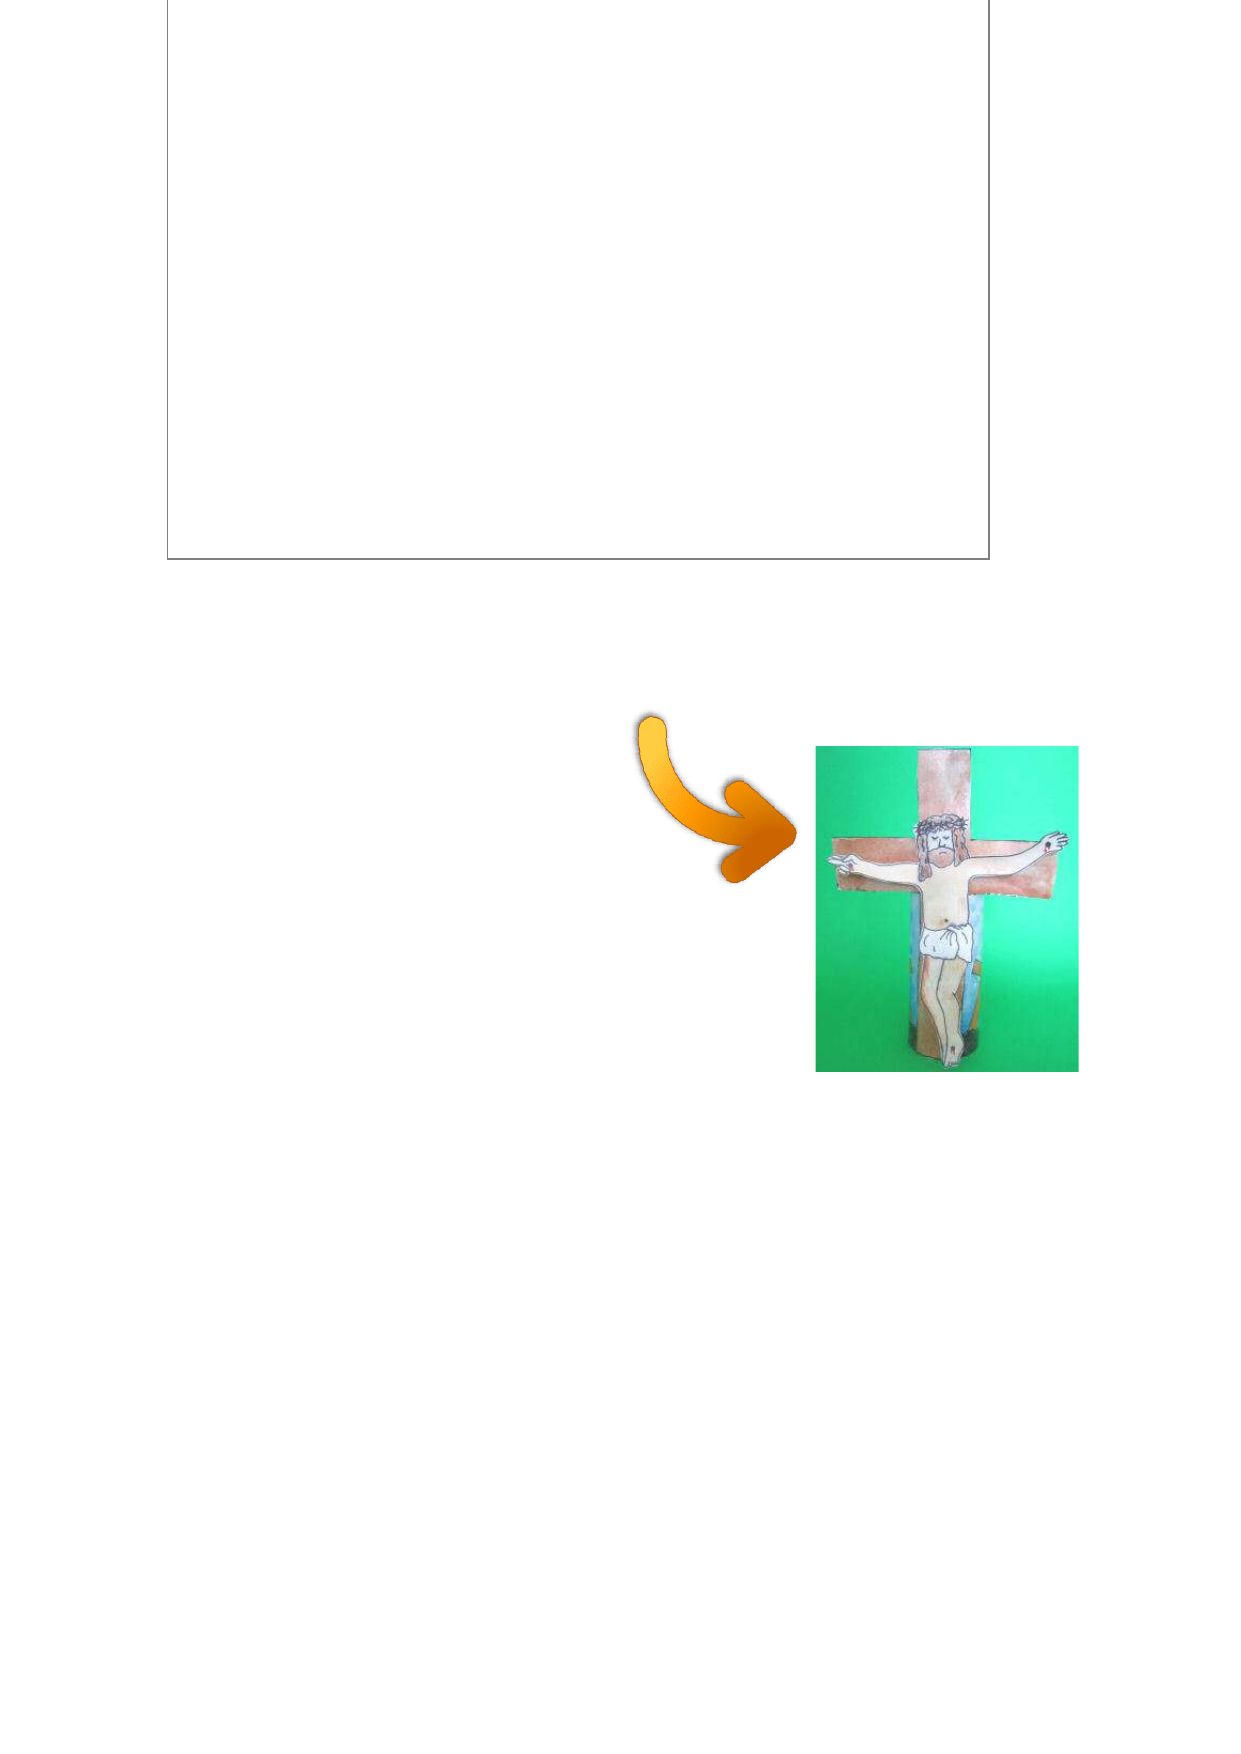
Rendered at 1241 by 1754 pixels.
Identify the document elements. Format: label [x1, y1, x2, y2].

picture [616, 700, 813, 896]
picture [815, 746, 1079, 1072]
